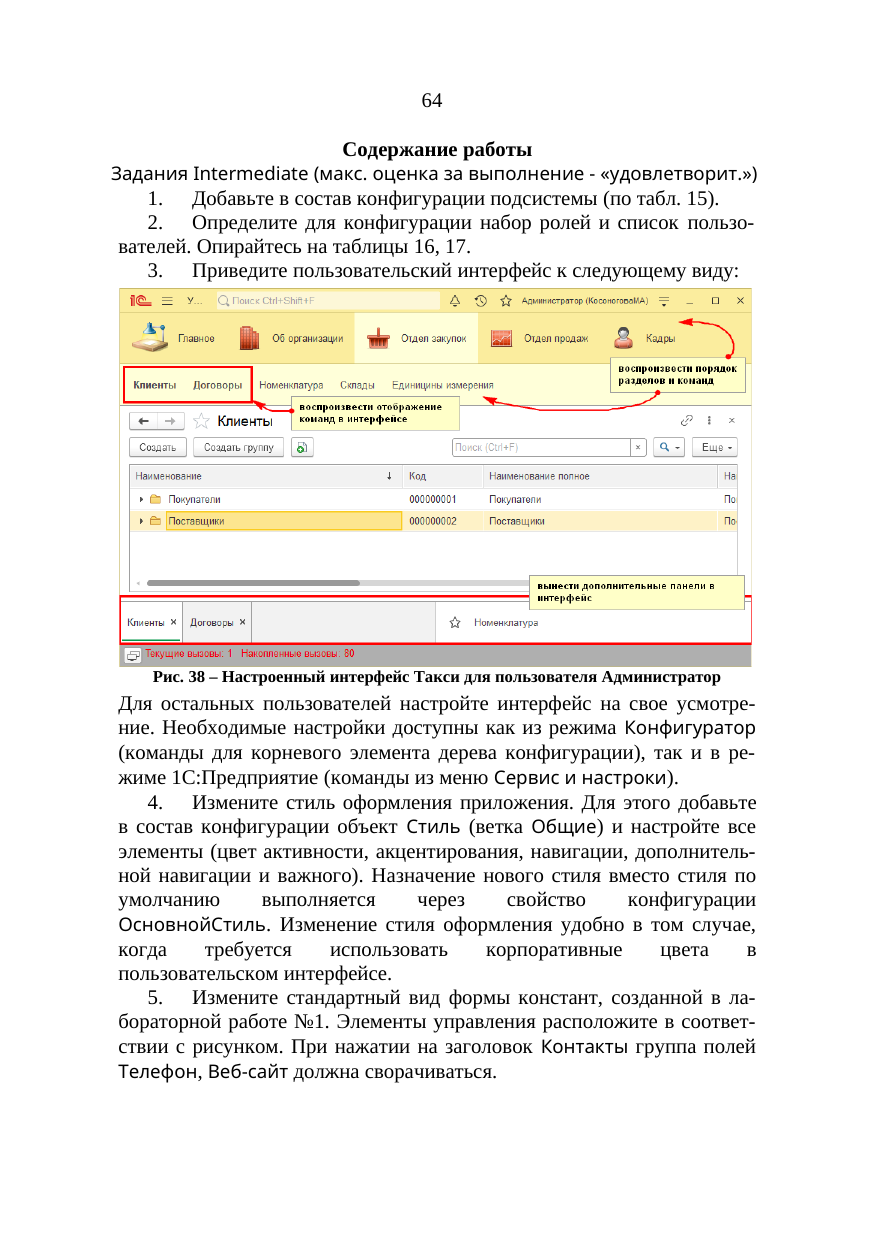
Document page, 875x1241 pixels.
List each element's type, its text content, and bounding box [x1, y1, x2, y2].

list Измените стиль оформления приложения. Для этого добавьте в состав конфигурации объект Стиль (ветка Общие) и настройте все элементы (цвет активности, акцентирования, навигации, дополнитель- ной навигации и важного). Назначение нового стиля вместо стиля по умолчанию выполняется через свойство конфигурации ОсновнойСтиль. Изменение стиля оформления удобно в том случае, когда требуется использовать корпоративные цвета в пользовательском интерфейсе. [118, 790, 756, 985]
text Для остальных пользователей настройте интерфейс на свое усмотре- ние. Необходимые настройки доступны как из режима Конфигуратор (команды для корневого элемента дерева конфигурации), так и в ре- жиме 1С:Предприятие (команды из меню Сервис и настроки). [118, 691, 756, 790]
list Измените стандартный вид формы констант, созданной в ла- бораторной работе №1. Элементы управления расположите в соответ- ствии с рисунком. При нажатии на заголовок Контакты группа полей Телефон, Веб-сайт должна сворачиваться. [118, 985, 756, 1084]
picture [119, 288, 752, 667]
subtitle Содержание работы [96, 136, 778, 161]
list Приведите пользовательский интерфейс к следующему виду: [147, 258, 805, 282]
list Определите для конфигурации набор ролей и список пользо- вателей. Опирайтесь на таблицы 16, 17. [118, 210, 756, 258]
list Добавьте в состав конфигурации подсистемы (по табл. 15). [147, 186, 805, 210]
text Задания Intermediate (макс. оценка за выполнение - «удовлетворит.») [96, 161, 772, 186]
